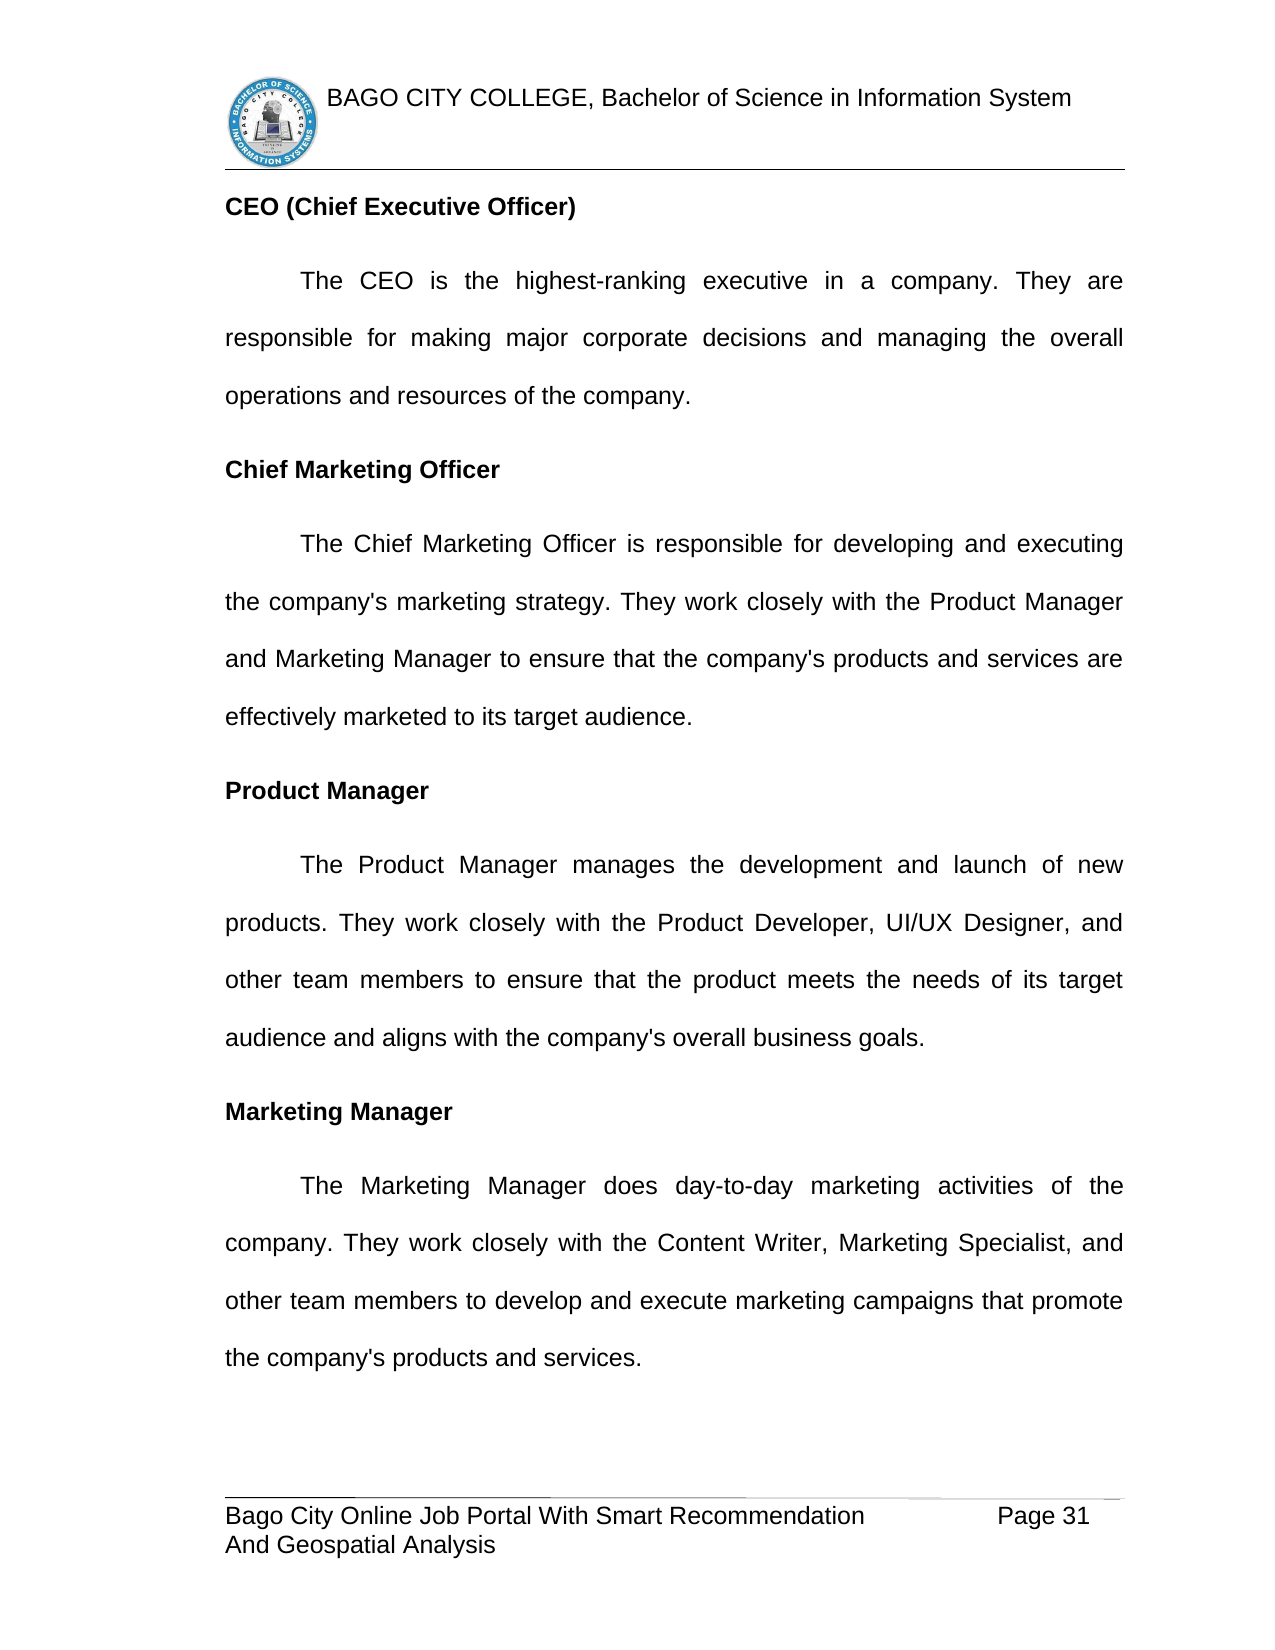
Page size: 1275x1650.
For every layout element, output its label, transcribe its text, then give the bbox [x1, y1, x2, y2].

text Chief Marketing Officer [225, 455, 1125, 484]
text The Product Manager manages the development and launch of new products. They work closely with the Product Developer, UI/UX Designer, and other team members to ensure that the product meets the needs of its target audience and aligns with the company's overall business goals. [225, 850, 1125, 1051]
text The CEO is the highest-ranking executive in a company. They are responsible for making major corporate decisions and managing the overall operations and resources of the company. [225, 266, 1125, 410]
text The Chief Marketing Officer is responsible for developing and executing the company's marketing strategy. They work closely with the Product Manager and Marketing Manager to ensure that the company's products and services are effectively marketed to its target audience. [225, 529, 1125, 731]
picture [225, 75, 320, 169]
text The Marketing Manager does day-to-day marketing activities of the company. They work closely with the Content Writer, Marketing Specialist, and other team members to develop and execute marketing campaigns that promote the company's products and services. [225, 1171, 1125, 1372]
text Marketing Manager [225, 1097, 1125, 1126]
text Product Manager [225, 776, 1125, 805]
text CEO (Chief Executive Officer) [225, 192, 1125, 221]
